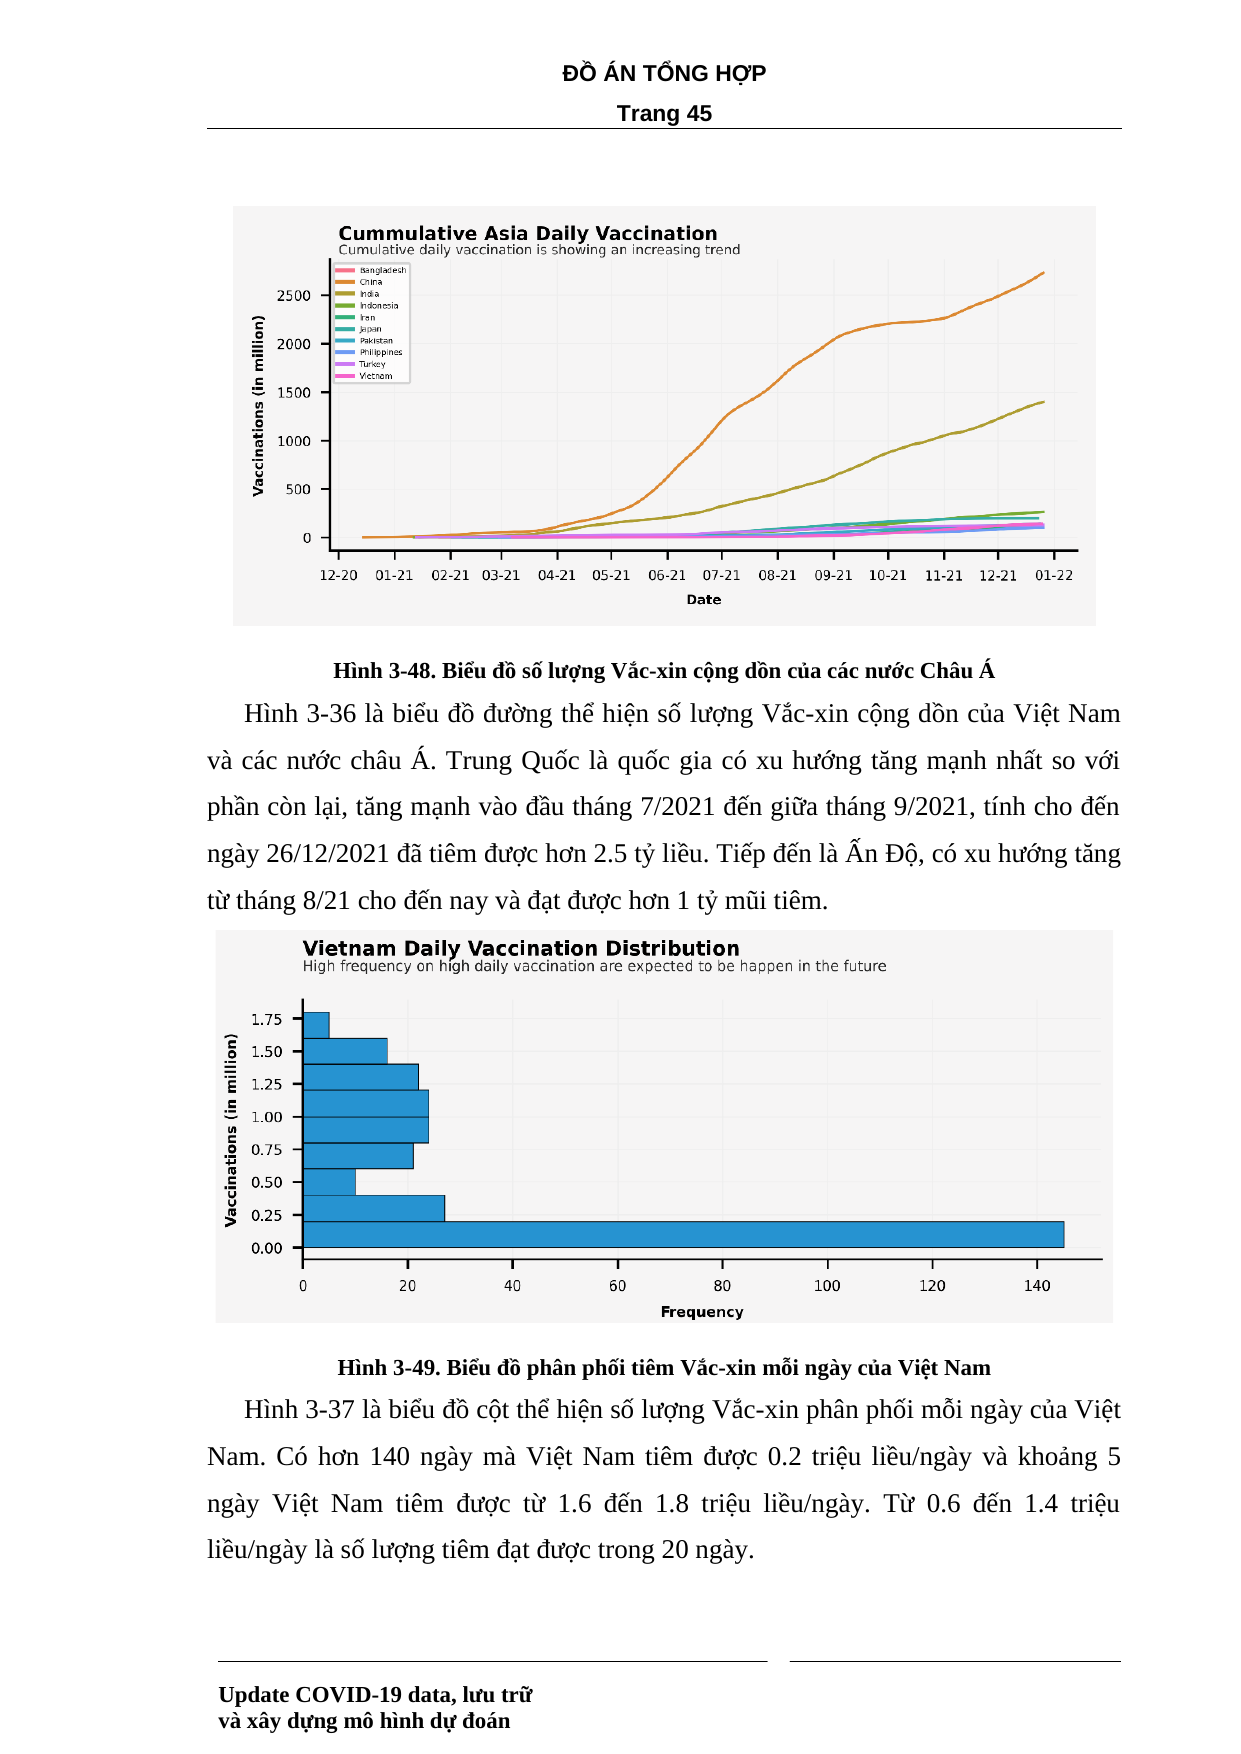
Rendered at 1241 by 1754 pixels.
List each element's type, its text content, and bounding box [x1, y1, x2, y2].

picture [233, 206, 1096, 626]
text Hình 3-36 là biểu đồ đường thể hiện số lượng Vắc-xin cộng dồn của Việt Nam và các nước châu Á. Trung Quốc là quốc gia có xu hướng tăng mạnh nhất so với phần còn lại, tăng mạnh vào đầu tháng 7/2021 đến giữa tháng 9/2021, tính cho đến ngày 26/12/2021 đã tiêm được hơn 2.5 tỷ liều. Tiếp đến là Ấn Độ, có xu hướng tăng từ tháng 8/21 cho đến nay và đạt được hơn 1 tỷ mũi tiêm. [207, 697, 1122, 915]
text Hình 3-37 là biểu đồ cột thể hiện số lượng Vắc-xin phân phối mỗi ngày của Việt Nam. Có hơn 140 ngày mà Việt Nam tiêm được 0.2 triệu liều/ngày và khoảng 5 ngày Việt Nam tiêm được từ 1.6 đến 1.8 triệu liều/ngày. Từ 0.6 đến 1.4 triệu liều/ngày là số lượng tiêm đạt được trong 20 ngày. [207, 1393, 1122, 1565]
picture [215, 930, 1114, 1323]
